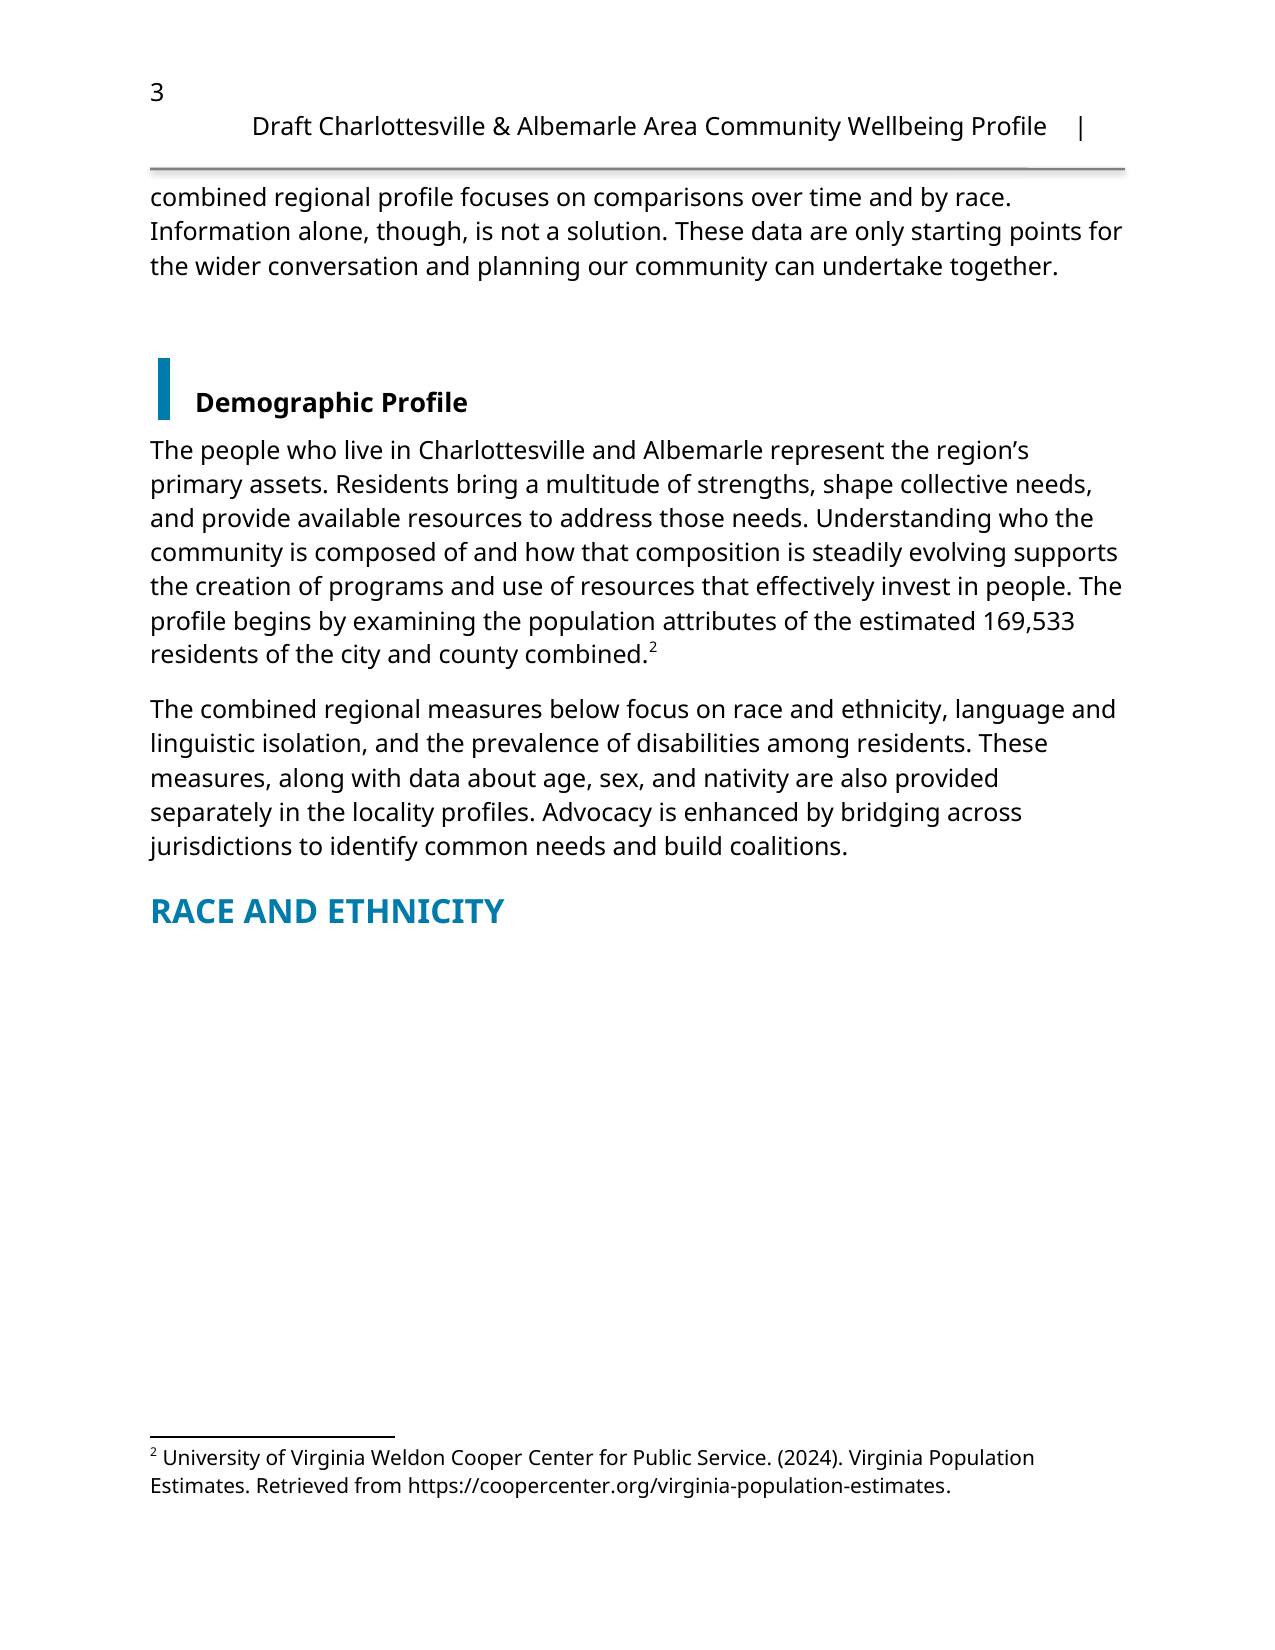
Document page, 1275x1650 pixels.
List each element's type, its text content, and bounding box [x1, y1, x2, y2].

subtitle Race and Ethnicity [150, 887, 1125, 933]
subtitle Demographic Profile [170, 358, 1125, 420]
text The people who live in Charlottesville and Albemarle represent the region’s primary assets. Residents bring a multitude of strengths, shape collective needs, and provide available resources to address those needs. Understanding who the community is composed of and how that composition is steadily evolving supports the creation of programs and use of resources that effectively invest in people. The profile begins by examining the population attributes of the estimated 169,533 residents of the city and county combined. [150, 433, 1125, 671]
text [150, 180, 1125, 282]
text The combined regional measures below focus on race and ethnicity, language and linguistic isolation, and the prevalence of disabilities among residents. These measures, along with data about age, sex, and nativity are also provided separately in the locality profiles. Advocacy is enhanced by bridging across jurisdictions to identify common needs and build coalitions. [150, 692, 1125, 862]
